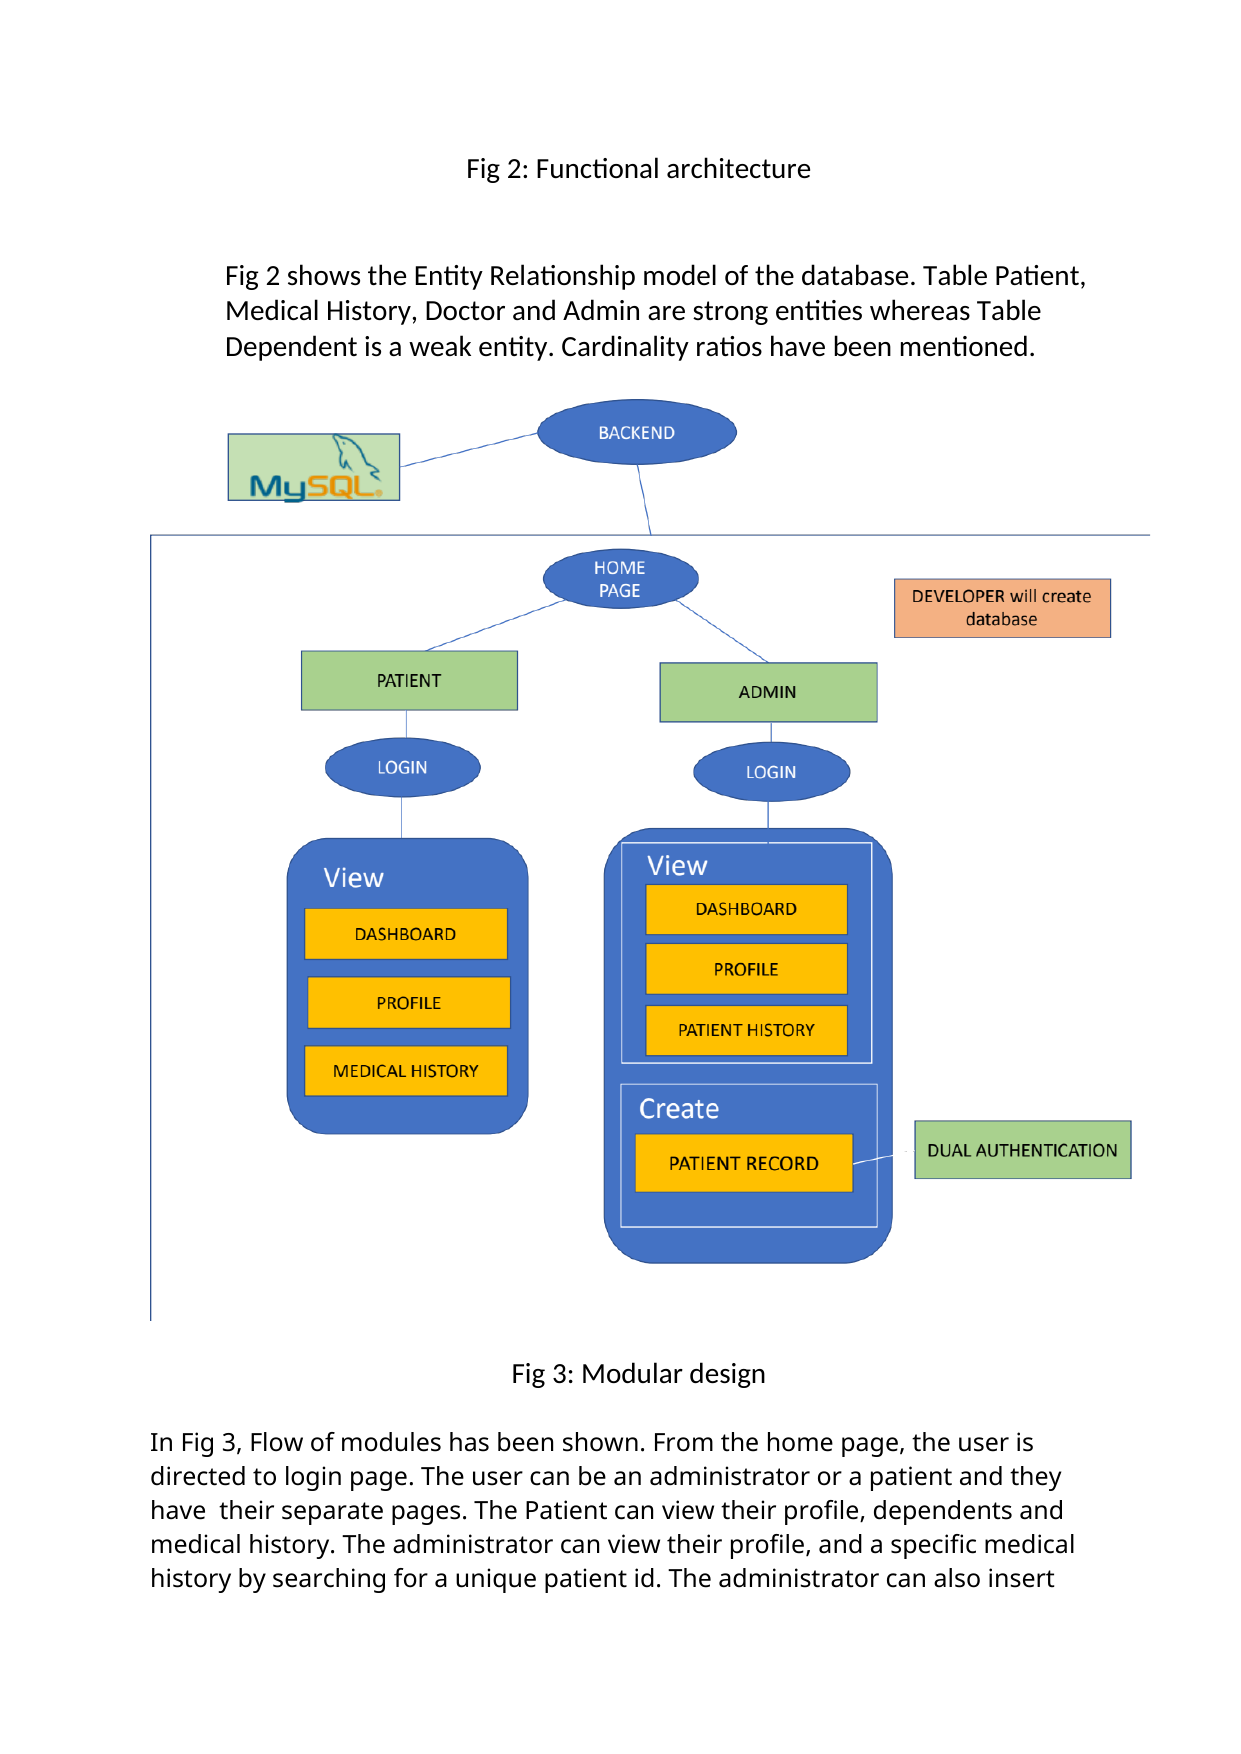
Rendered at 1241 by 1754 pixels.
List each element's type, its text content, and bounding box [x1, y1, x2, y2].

text Fig 2: Functional architecture [187, 150, 1090, 186]
list Fig 2 shows the Entity Relationship model of the database. Table Patient, Medical History, Doctor and Admin are strong entities whereas Table Dependent is a weak entity. Cardinality ratios have been mentioned. [225, 257, 1090, 364]
text Fig 3: Modular design [187, 1355, 1090, 1391]
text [150, 1425, 1090, 1595]
